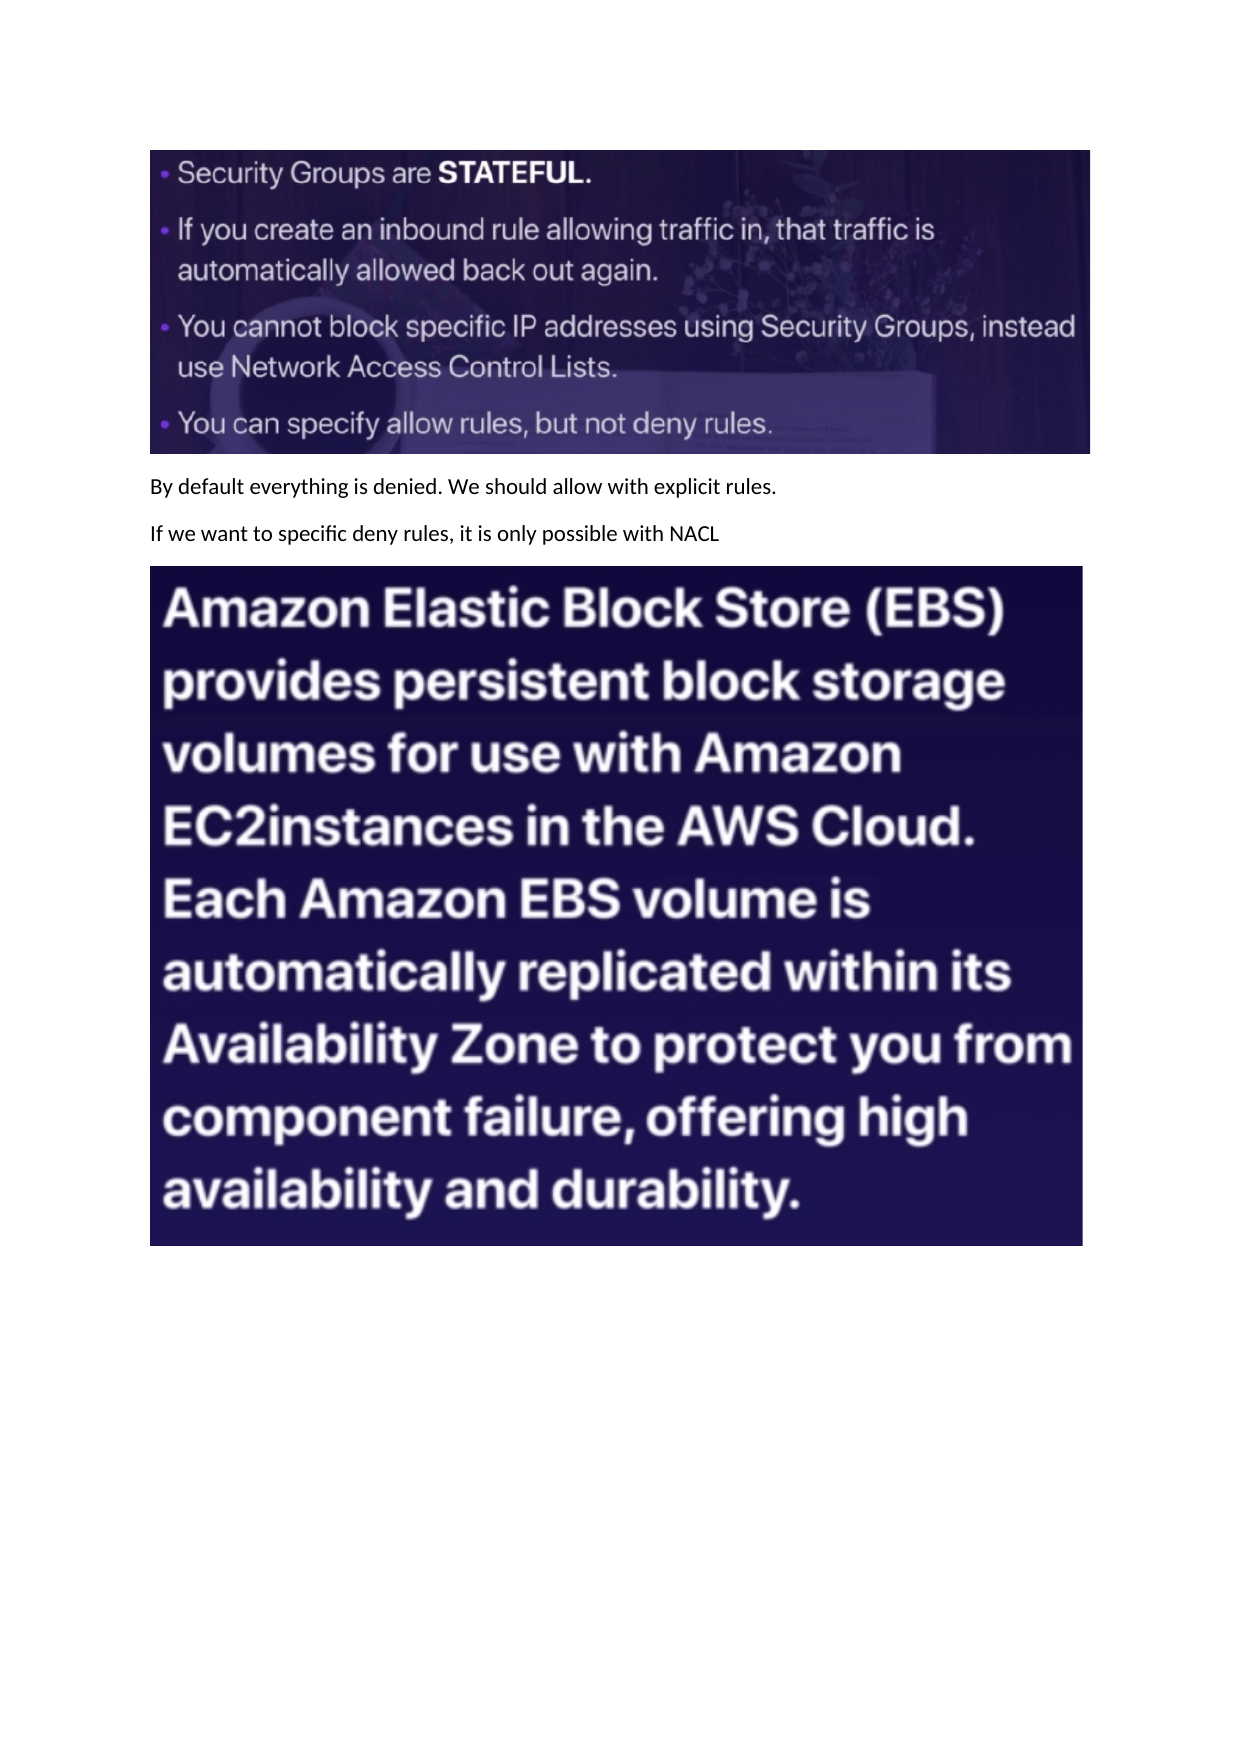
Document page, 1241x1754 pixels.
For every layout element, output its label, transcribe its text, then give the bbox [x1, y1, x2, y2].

picture [150, 566, 1083, 1246]
text By default everything is denied. We should allow with explicit rules. [150, 472, 1090, 500]
text If we want to specific deny rules, it is only possible with NACL [150, 519, 1090, 547]
picture [150, 150, 1091, 454]
